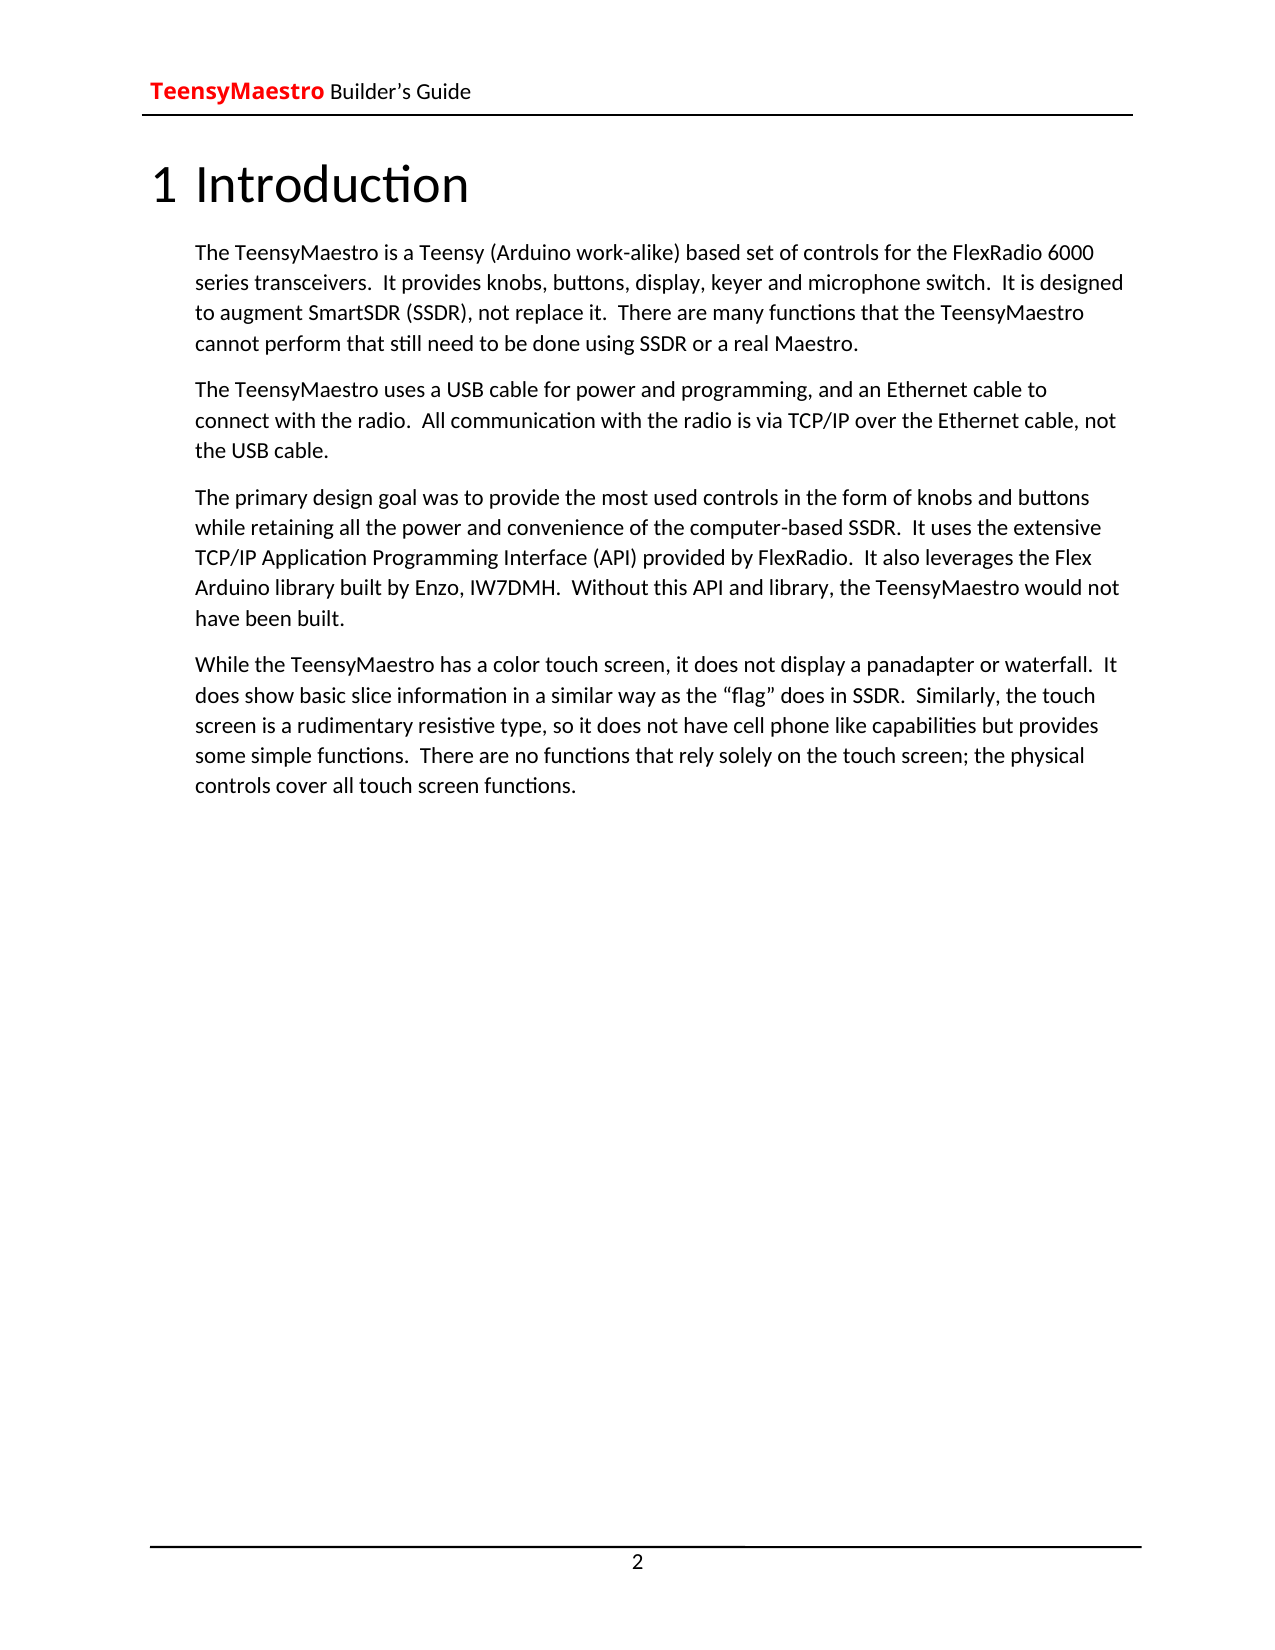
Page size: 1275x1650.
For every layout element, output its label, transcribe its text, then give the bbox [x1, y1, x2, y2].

text The TeensyMaestro is a Teensy (Arduino work-alike) based set of controls for the FlexRadio 6000 series transceivers. It provides knobs, buttons, display, keyer and microphone switch. It is designed to augment SmartSDR (SSDR), not replace it. There are many functions that the TeensyMaestro cannot perform that still need to be done using SSDR or a real Maestro. [195, 238, 1125, 357]
text While the TeensyMaestro has a color touch screen, it does not display a panadapter or waterfall. It does show basic slice information in a similar way as the “flag” does in SSDR. Similarly, the touch screen is a rudimentary resistive type, so it does not have cell phone like capabilities but provides some simple functions. There are no functions that rely solely on the touch screen; the physical controls cover all touch screen functions. [195, 651, 1125, 799]
list Introduction [150, 150, 1125, 216]
text The TeensyMaestro uses a USB cable for power and programming, and an Ethernet cable to connect with the radio. All communication with the radio is via TCP/IP over the Ethernet cable, not the USB cable. [195, 376, 1125, 464]
text The primary design goal was to provide the most used controls in the form of knobs and buttons while retaining all the power and convenience of the computer-based SSDR. It uses the extensive TCP/IP Application Programming Interface (API) provided by FlexRadio. It also leverages the Flex Arduino library built by Enzo, IW7DMH. Without this API and library, the TeensyMaestro would not have been built. [195, 483, 1125, 632]
